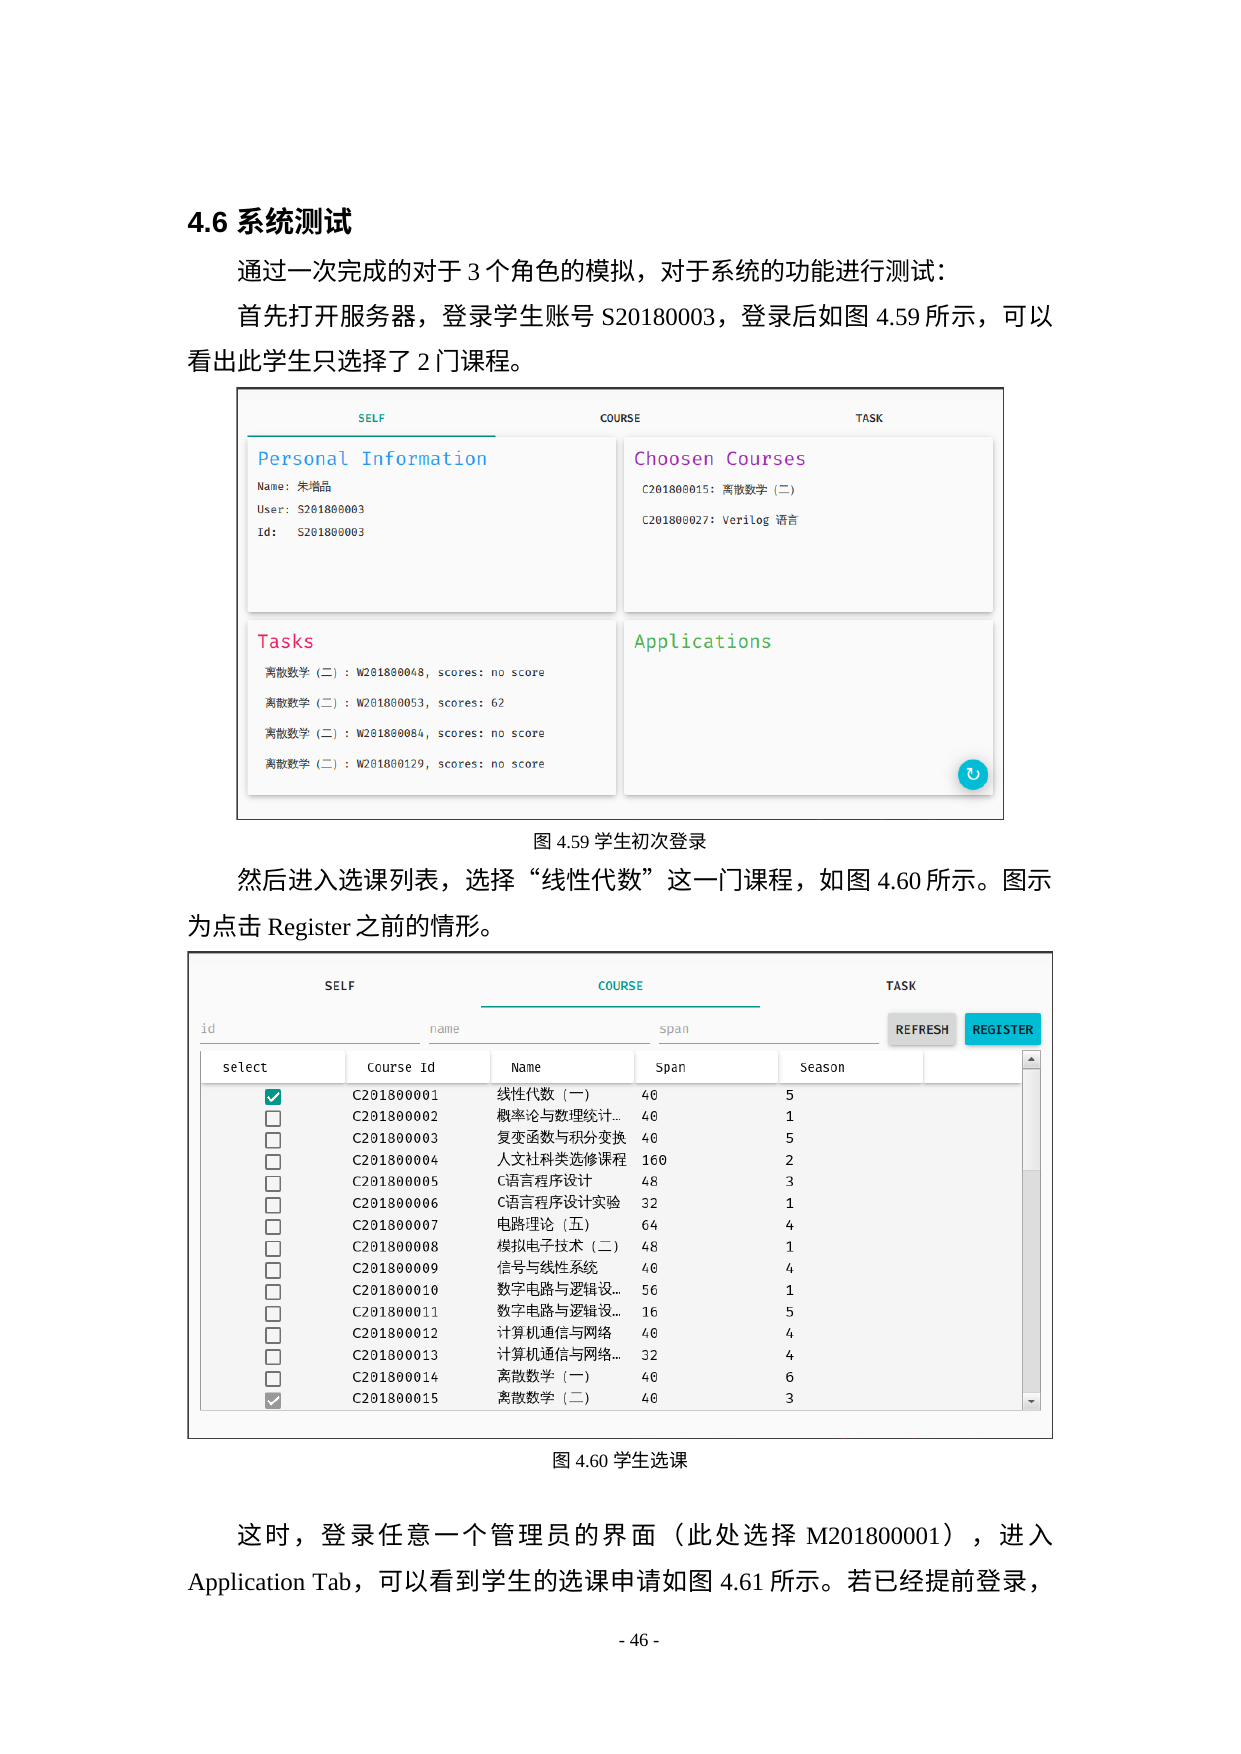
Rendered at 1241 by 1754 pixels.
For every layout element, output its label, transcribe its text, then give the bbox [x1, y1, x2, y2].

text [187, 1516, 1053, 1597]
picture [236, 387, 1004, 820]
subtitle 4.6 系统测试 [187, 198, 1053, 241]
picture [187, 951, 1053, 1439]
text 通过一次完成的对于3个角色的模拟，对于系统的功能进行测试： [187, 251, 1053, 287]
